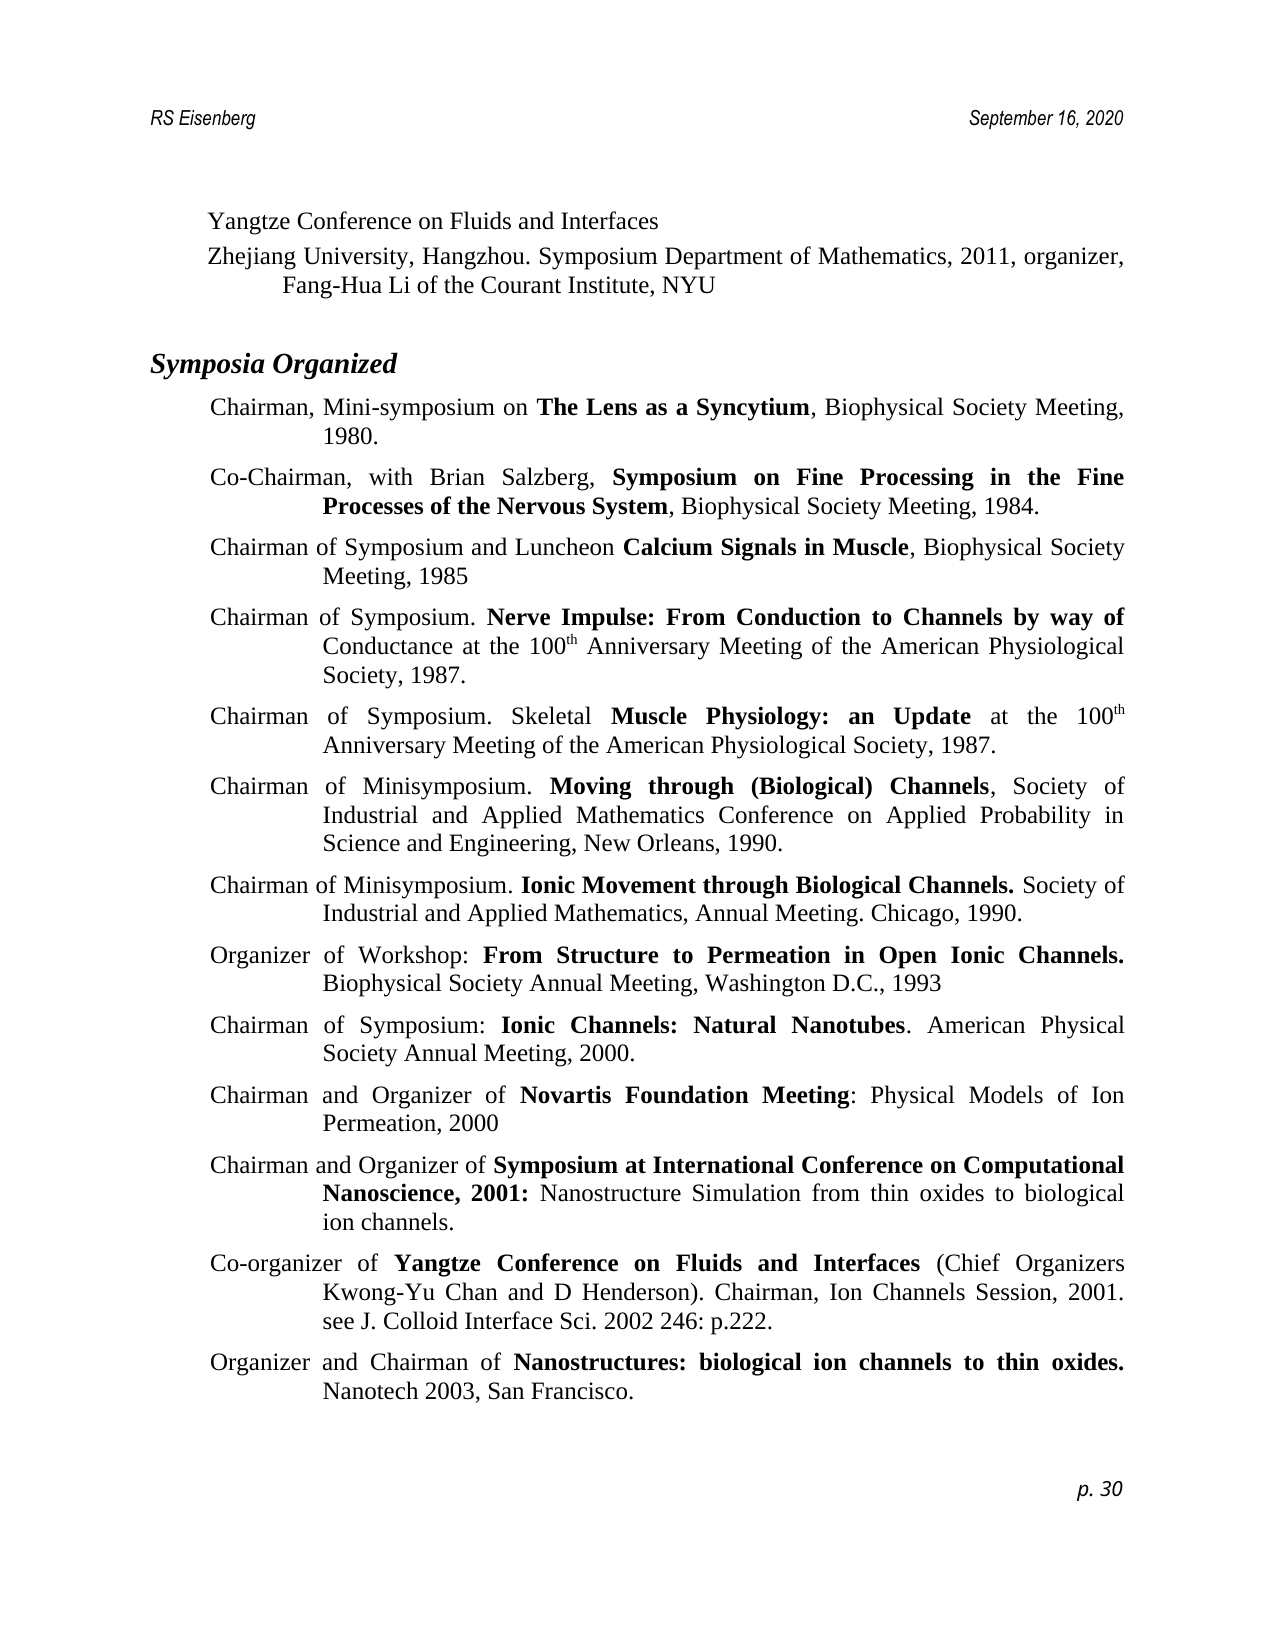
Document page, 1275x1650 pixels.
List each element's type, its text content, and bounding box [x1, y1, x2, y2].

text Chairman of Symposium and Luncheon Calcium Signals in Muscle, Biophysical Society Meeting, 1985 [210, 532, 1125, 590]
text Chairman, Mini-symposium on The Lens as a Syncytium, Biophysical Society Meeting, 1980. [210, 392, 1125, 450]
text Chairman of Symposium: Ionic Channels: Natural Nanotubes. American Physical Society Annual Meeting, 2000. [210, 1010, 1125, 1067]
text Chairman and Organizer of Novartis Foundation Meeting: Physical Models of Ion Permeation, 2000 [210, 1080, 1125, 1137]
text Chairman of Symposium. Skeletal Muscle Physiology: an Update at the 100th Anniversary Meeting of the American Physiological Society, 1987. [210, 701, 1125, 758]
text Chairman of Minisymposium. Ionic Movement through Biological Channels. Society of Industrial and Applied Mathematics, Annual Meeting. Chicago, 1990. [210, 870, 1125, 927]
text Yangtze Conference on Fluids and Interfaces [207, 206, 1125, 235]
text Chairman of Symposium. Nerve Impulse: From Conduction to Channels by way of Conductance at the 100th Anniversary Meeting of the American Physiological Society, 1987. [210, 602, 1125, 688]
text Co-organizer of Yangtze Conference on Fluids and Interfaces (Chief Organizers Kwong-Yu Chan and D Henderson). Chairman, Ion Channels Session, 2001. see J. Colloid Interface Sci. 2002 246: p.222. [210, 1248, 1125, 1335]
text Organizer of Workshop: From Structure to Permeation in Open Ionic Channels. Biophysical Society Annual Meeting, Washington D.C., 1993 [210, 940, 1125, 997]
text Chairman of Minisymposium. Moving through (Biological) Channels, Society of Industrial and Applied Mathematics Conference on Applied Probability in Science and Engineering, New Orleans, 1990. [210, 771, 1125, 857]
text Co-Chairman, with Brian Salzberg, Symposium on Fine Processing in the Fine Processes of the Nervous System, Biophysical Society Meeting, 1984. [210, 462, 1125, 520]
text Organizer and Chairman of Nanostructures: biological ion channels to thin oxides. Nanotech 2003, San Francisco. [210, 1347, 1125, 1405]
text Zhejiang University, Hangzhou. Symposium Department of Mathematics, 2011, organizer, Fang-Hua Li of the Courant Institute, NYU [207, 241, 1125, 299]
text Chairman and Organizer of Symposium at International Conference on Computational Nanoscience, 2001: Nanostructure Simulation from thin oxides to biological ion channels. [210, 1150, 1125, 1236]
text Symposia Organized [150, 346, 1125, 380]
